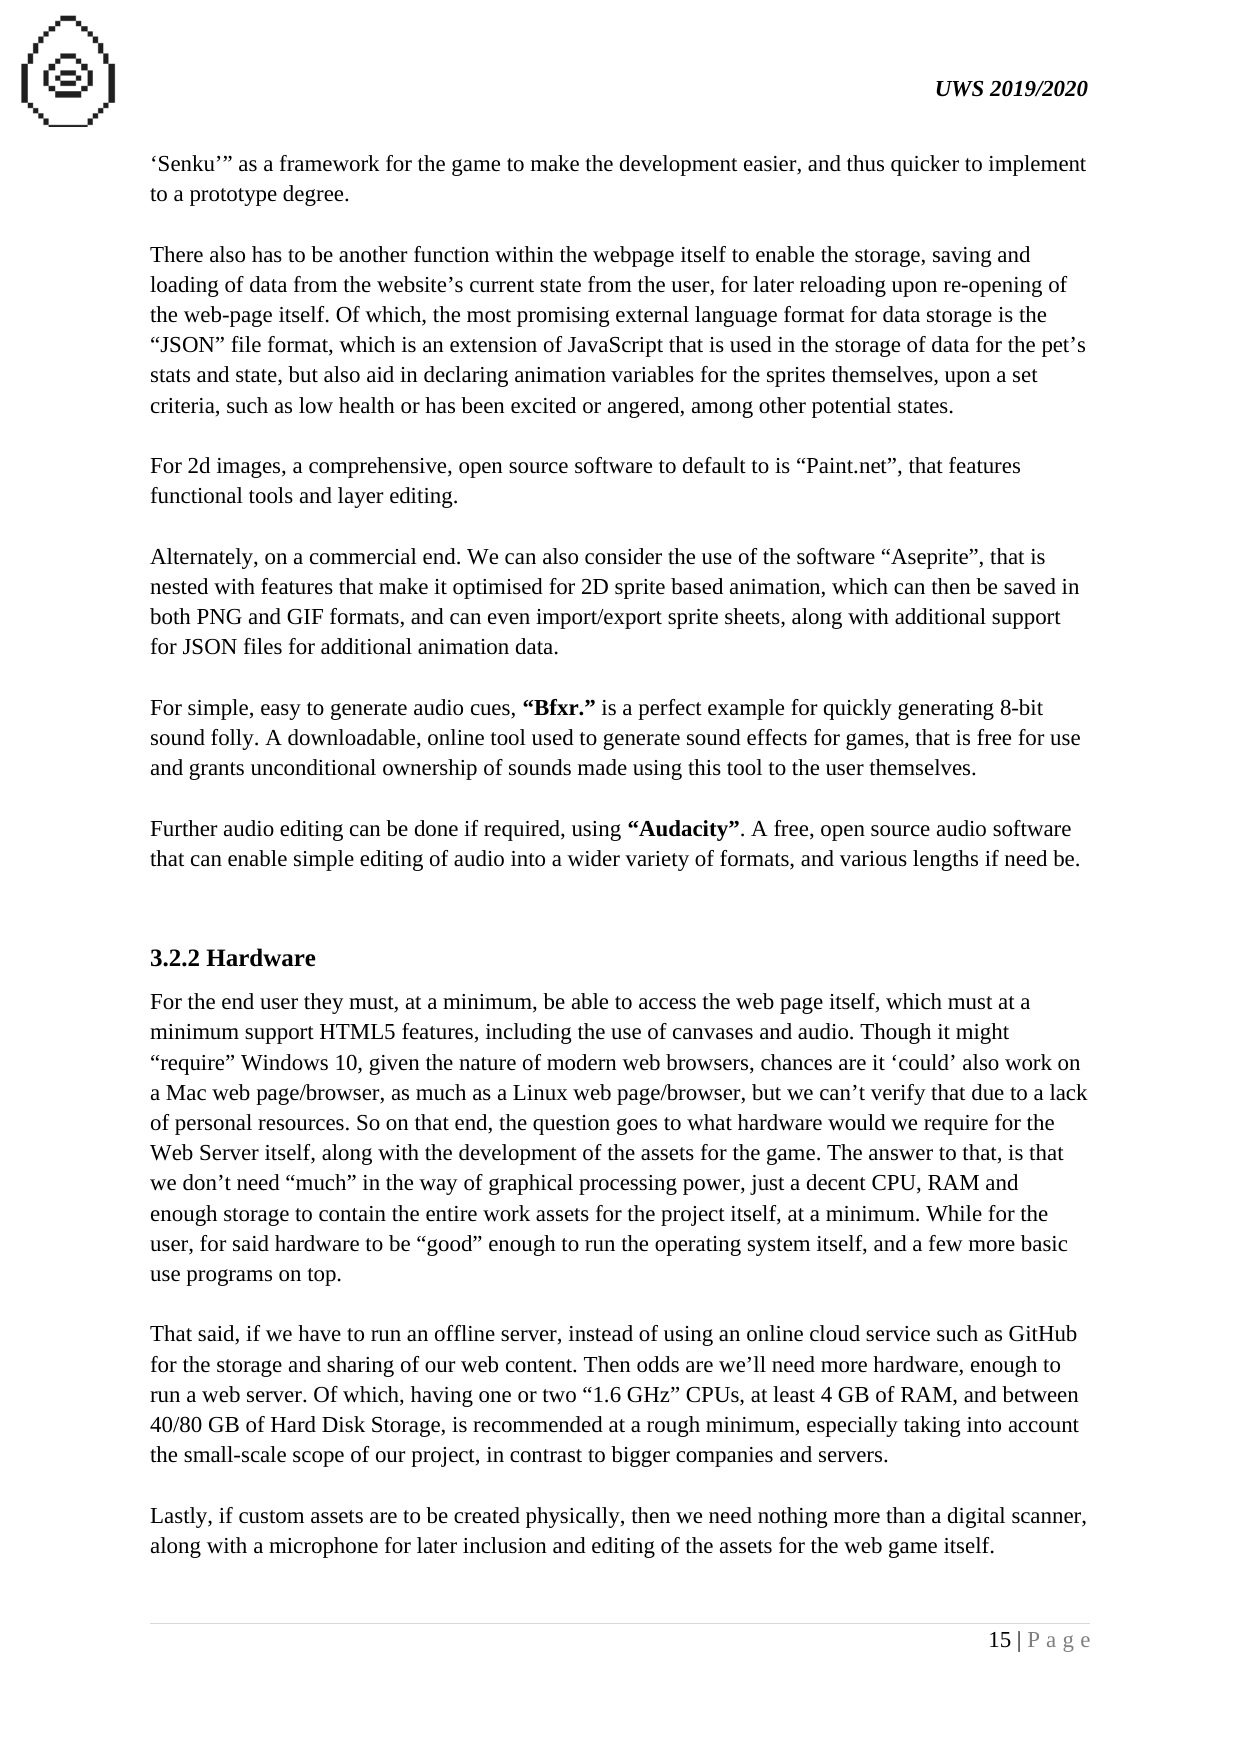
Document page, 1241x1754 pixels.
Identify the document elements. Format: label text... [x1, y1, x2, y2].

text Alternately, on a commercial end. We can also consider the use of the software “Aseprite”, that is nested with features that make it optimised for 2D sprite based animation, which can then be saved in both PNG and GIF formats, and can even import/export sprite sheets, along with additional support for JSON files for additional animation data. [150, 543, 1090, 690]
text For the end user they must, at a minimum, be able to access the web page itself, which must at a minimum support HTML5 features, including the use of canvases and audio. Though it might “require” Windows 10, given the nature of modern web browsers, chances are it ‘could’ also work on a Mac web page/browser, as much as a Linux web page/browser, but we can’t verify that due to a lack of personal resources. So on that end, the question goes to what hardware would we require for the Web Server itself, along with the development of the assets for the game. The answer to that, is that we don’t need “much” in the way of graphical processing power, just a decent CPU, RAM and enough storage to contain the entire work assets for the project itself, at a minimum. While for the user, for said hardware to be “good” enough to run the operating system itself, and a few more basic use programs on top. [150, 988, 1090, 1286]
subtitle 3.2.2 Hardware [150, 943, 1090, 971]
text Further audio editing can be done if required, using “Audacity”. A free, open source audio software that can enable simple editing of audio into a wider variety of formats, and various lengths if need be. [150, 814, 1090, 901]
picture [2, 0, 128, 126]
text That said, if we have to run an offline server, instead of using an online cloud service such as GitHub for the storage and sharing of our web content. Then odds are we’ll need more hardware, enough to run a web server. Of which, having one or two “1.6 GHz” CPUs, at least 4 GB of RAM, and between 40/80 GB of Hard Disk Storage, is recommended at a rough minimum, especially taking into account the small-scale scope of our project, in contrast to bigger companies and servers. [150, 1321, 1090, 1498]
text Lastly, if custom assets are to be created physically, then we need nothing more than a digital scanner, along with a microphone for later inclusion and editing of the assets for the web game itself. [150, 1502, 1090, 1558]
text There also has to be another function within the webpage itself to enable the storage, saving and loading of data from the website’s current state from the user, for later reloading upon re-opening of the web-page itself. Of which, the most promising external language format for data storage is the “JSON” file format, which is an extension of JavaScript that is used in the storage of data for the pet’s stats and state, but also aid in declaring animation variables for the sprites themselves, upon a set criteria, such as low health or has been excited or angered, among other potential states. [150, 241, 1090, 418]
text For simple, easy to generate audio cues, “Bfxr.” is a perfect example for quickly generating 8-bit sound folly. A downloadable, online tool used to generate sound effects for games, that is free for use and grants unconditional ownership of sounds made using this tool to the user themselves. [150, 694, 1090, 811]
text For 2d images, a comprehensive, open source software to default to is “Paint.net”, that features functional tools and layer editing. [150, 452, 1090, 539]
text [150, 150, 1090, 207]
